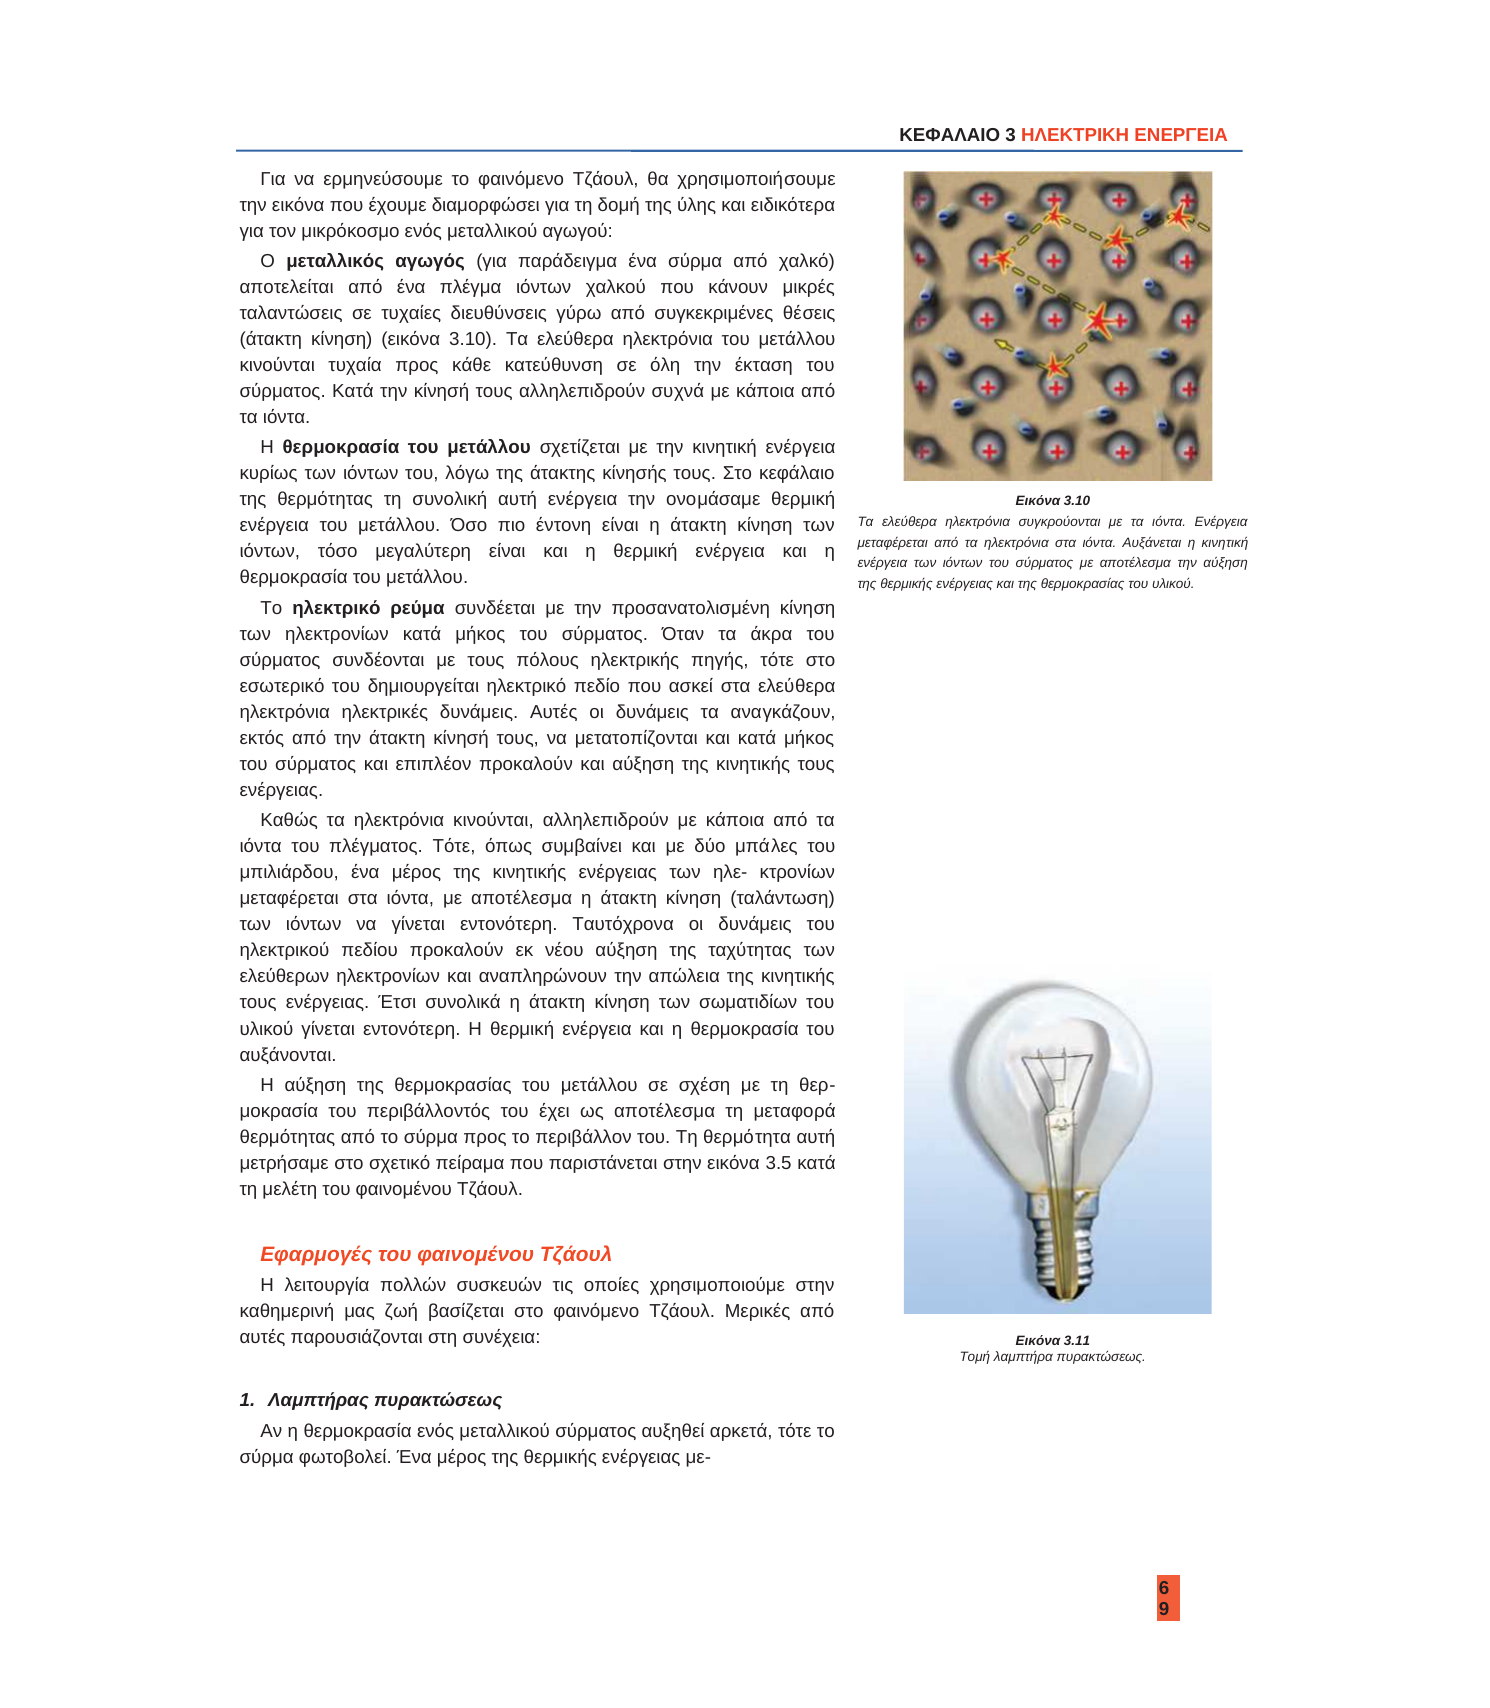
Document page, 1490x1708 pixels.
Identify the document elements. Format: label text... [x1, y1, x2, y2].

text Το ηλεκτρικό ρεύμα συνδέεται με την προσανατολισμένη κίνηση των ηλεκτρονίων κατά μήκος του σύρματος. Όταν τα άκρα του σύρματος συνδέονται με τους πόλους ηλεκτρικής πηγής, τότε στο εσωτερικό του δημιουργείται ηλεκτρικό πεδίο που ασκεί στα ελεύθερα ηλεκτρόνια ηλεκτρικές δυνάμεις. Αυτές οι δυνάμεις τα αναγκάζουν, εκτός από την άτακτη κίνησή τους, να μετατοπίζονται και κατά μήκος του σύρματος και επιπλέον προκαλούν και αύξηση της κινητικής τους ενέργειας. [239, 597, 835, 800]
text Η λειτουργία πολλών συσκευών τις οποίες χρησιμοποιούμε στην καθημερινή μας ζωή βασίζεται στο φαινόμενο Τζάουλ. Μερικές από αυτές παρουσιάζονται στη συνέχεια: [239, 1274, 835, 1347]
text Η αύξηση της θερμοκρασίας του μετάλλου σε σχέση με τη θερμοκρασία του περιβάλλοντός του έχει ως αποτέλεσμα τη μεταφορά θερμότητας από το σύρμα προς το περιβάλλον του. Τη θερμότητα αυτή μετρήσαμε στο σχετικό πείραμα που παριστάνεται στην εικόνα 3.5 κατά τη μελέτη του φαινομένου Τζάουλ. [239, 1074, 835, 1199]
text Καθώς τα ηλεκτρόνια κινούνται, αλληλεπιδρούν με κάποια από τα ιόντα του πλέγματος. Τότε, όπως συμβαίνει και με δύο μπάλες του μπιλιάρδου, ένα μέρος της κινητικής ενέργειας των ηλε- κτρονίων μεταφέρεται στα ιόντα, με αποτέλεσμα η άτακτη κίνηση (ταλάντωση) των ιόντων να γίνεται εντονότερη. Ταυτόχρονα οι δυνάμεις του ηλεκτρικού πεδίου προκαλούν εκ νέου αύξηση της ταχύτητας των ελεύθερων ηλεκτρονίων και αναπληρώνουν την απώλεια της κινητικής τους ενέργειας. Έτσι συνολικά η άτακτη κίνηση των σωματιδίων του υλικού γίνεται εντονότερη. Η θερμική ενέργεια και η θερμοκρασία του αυξάνονται. [239, 809, 835, 1065]
text Αν η θερμοκρασία ενός μεταλλικού σύρματος αυξηθεί αρκετά, τότε το σύρμα φωτοβολεί. Ένα μέρος της θερμικής ενέργειας με- [239, 1419, 835, 1467]
picture [903, 963, 1212, 1314]
list Λαμπτήρας πυρακτώσεως [200, 1389, 835, 1411]
text Η θερμοκρασία του μετάλλου σχετίζεται με την κινητική ενέργεια κυρίως των ιόντων του, λόγω της άτακτης κίνησής τους. Στο κεφάλαιο της θερμότητας τη συνολική αυτή ενέργεια την ονομάσαμε θερμική ενέργεια του μετάλλου. Όσο πιο έντονη είναι η άτακτη κίνηση των ιόντων, τόσο μεγαλύτερη είναι και η θερμική ενέργεια και η θερμοκρασία του μετάλλου. [239, 436, 835, 588]
text Ο μεταλλικός αγωγός (για παράδειγμα ένα σύρμα από χαλκό) αποτελείται από ένα πλέγμα ιόντων χαλκού που κάνουν μικρές ταλαντώσεις σε τυχαίες διευθύνσεις γύρω από συγκεκριμένες θέσεις (άτακτη κίνηση) (εικόνα 3.10). Τα ελεύθερα ηλεκτρόνια του μετάλλου κινούνται τυχαία προς κάθε κατεύθυνση σε όλη την έκταση του σύρματος. Κατά την κίνησή τους αλληλεπιδρούν συχνά με κάποια από τα ιόντα. [239, 250, 835, 427]
text Για να ερμηνεύσουμε το φαινόμενο Τζάουλ, θα χρησιμοποιήσουμε την εικόνα που έχουμε διαμορφώσει για τη δομή της ύλης και ειδικότερα για τον μικρόκοσμο ενός μεταλλικού αγωγού: [239, 167, 835, 241]
text Εφαρμογές του φαινομένου Τζάουλ [200, 1241, 835, 1265]
picture [903, 171, 1213, 481]
